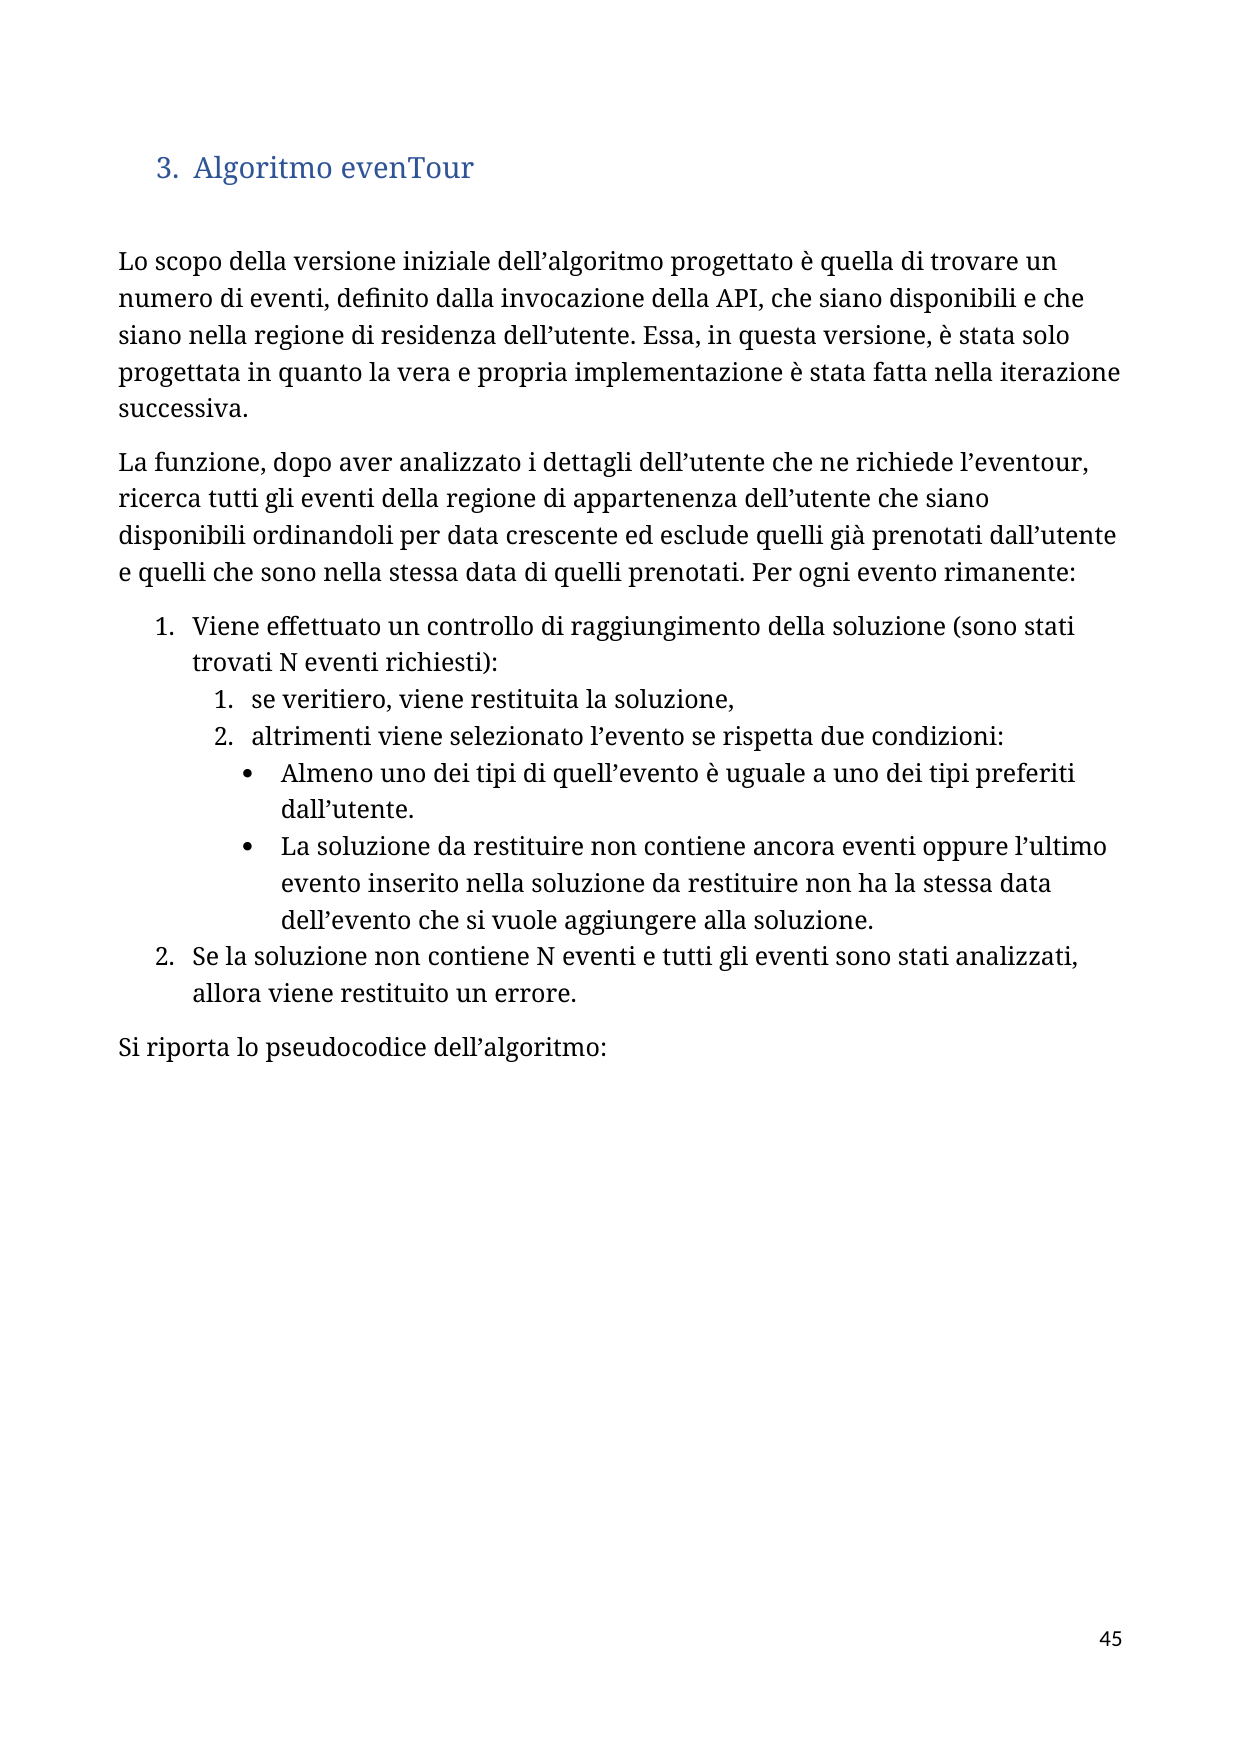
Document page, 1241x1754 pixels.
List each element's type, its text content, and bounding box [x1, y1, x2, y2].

list La soluzione da restituire non contiene ancora eventi oppure l’ultimo evento inserito nella soluzione da restituire non ha la stessa data dell’evento che si vuole aggiungere alla soluzione. [243, 829, 1122, 936]
text Lo scopo della versione iniziale dell’algoritmo progettato è quella di trovare un numero di eventi, definito dalla invocazione della API, che siano disponibili e che siano nella regione di residenza dell’utente. Essa, in questa versione, è stata solo progettata in quanto la vera e propria implementazione è stata fatta nella iterazione successiva. [118, 244, 1122, 425]
list se veritiero, viene restituita la soluzione, [213, 682, 1122, 716]
list Se la soluzione non contiene N eventi e tutti gli eventi sono stati analizzati, allora viene restituito un errore. [154, 939, 1122, 1010]
text Si riporta lo pseudocodice dell’algoritmo: [118, 1029, 1122, 1063]
text La funzione, dopo aver analizzato i dettagli dell’utente che ne richiede l’eventour, ricerca tutti gli eventi della regione di appartenenza dell’utente che siano disponibili ordinandoli per data crescente ed esclude quelli già prenotati dall’utente e quelli che sono nella stessa data di quelli prenotati. Per ogni evento rimanente: [118, 444, 1122, 589]
list altrimenti viene selezionato l’evento se rispetta due condizioni: [213, 718, 1122, 752]
subtitle Algoritmo evenTour [156, 148, 1122, 187]
list Viene effettuato un controllo di raggiungimento della soluzione (sono stati trovati N eventi richiesti): [154, 608, 1122, 679]
list Almeno uno dei tipi di quell’evento è uguale a uno dei tipi preferiti dall’utente. [243, 755, 1122, 826]
